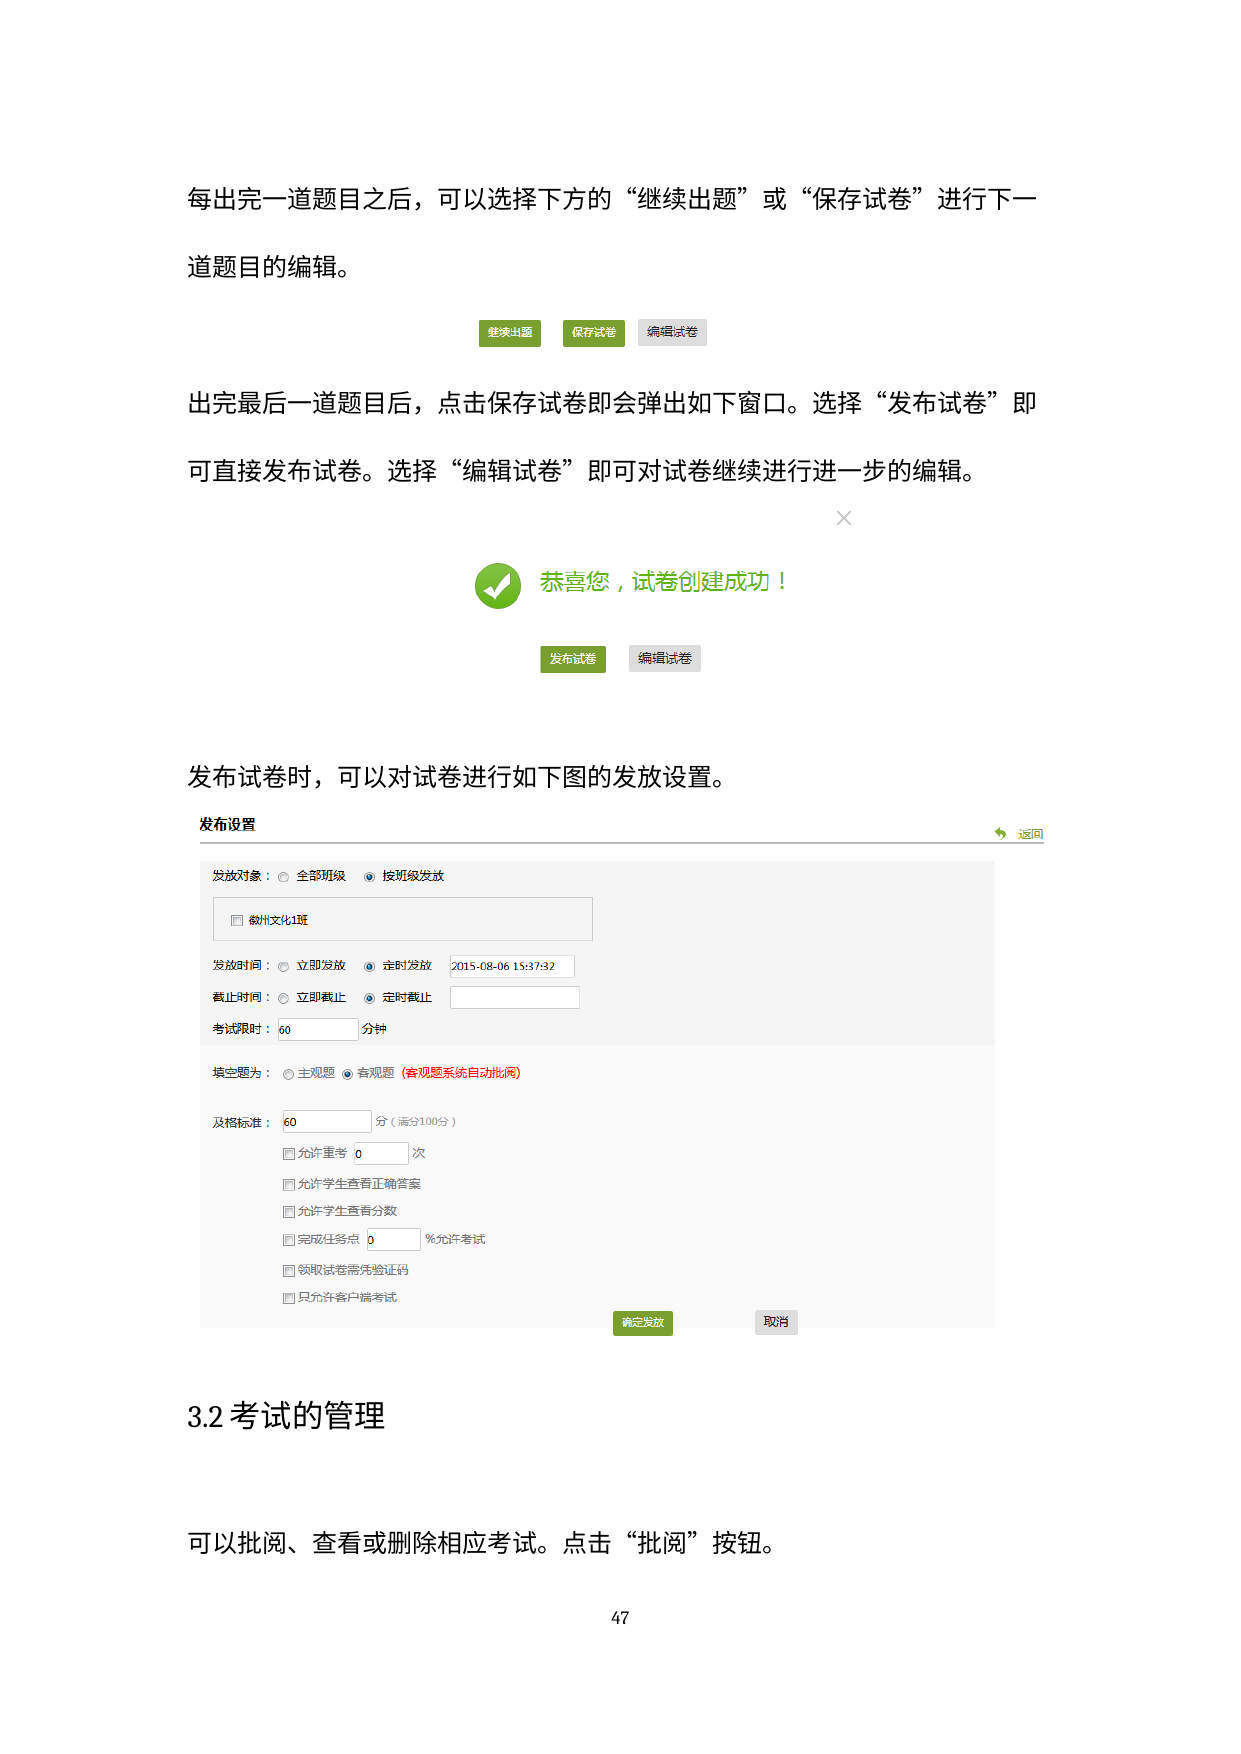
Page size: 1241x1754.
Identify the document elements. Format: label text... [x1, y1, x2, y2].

subtitle 3.2考试的管理 [187, 1379, 1053, 1447]
text 每出完一道题目之后，可以选择下方的“继续出题”或“保存试卷”进行下一道题目的编辑。 [187, 164, 1053, 300]
picture [187, 301, 1053, 366]
picture [381, 503, 859, 712]
list 可以批阅、查看或删除相应考试。点击“批阅”按钮。 [187, 1507, 1053, 1575]
text 出完最后一道题目后，点击保存试卷即会弹出如下窗口。选择“发布试卷”即可直接发布试卷。选择“编辑试卷”即可对试卷继续进行进一步的编辑。 [187, 368, 1053, 503]
text 发布试卷时，可以对试卷进行如下图的发放设置。 [187, 741, 1053, 808]
picture [187, 808, 1053, 1338]
